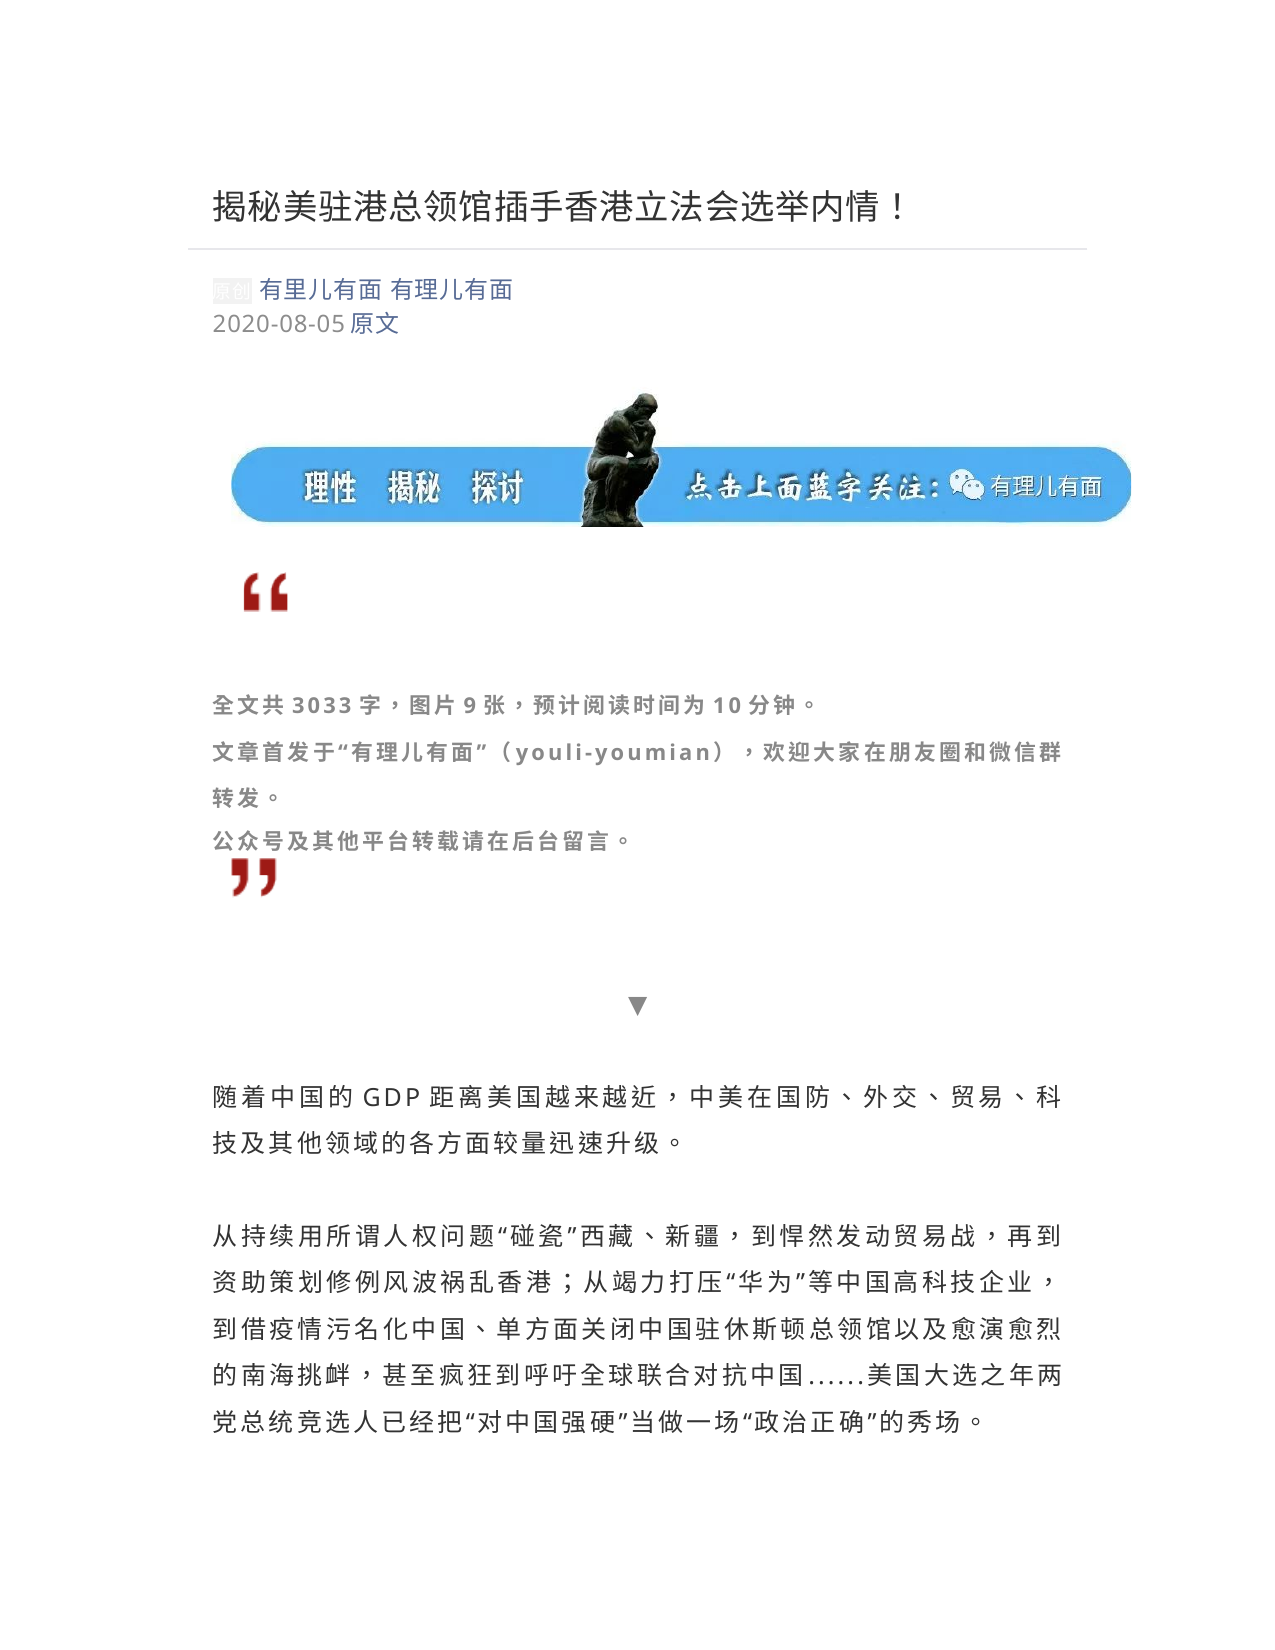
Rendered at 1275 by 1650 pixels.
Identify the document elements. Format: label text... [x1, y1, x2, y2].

text 2020-08-05原文 发表于 [212, 306, 1062, 340]
text 全文共3033字，图片9张，预计阅读时间为10分钟。 [212, 677, 1062, 720]
text ▼ [212, 980, 1062, 1020]
title 揭秘美驻港总领馆插手香港立法会选举内情！ [187, 150, 1087, 250]
picture [231, 858, 277, 898]
text 从持续用所谓人权问题“碰瓷”西藏、新疆，到悍然发动贸易战，再到资助策划修例风波祸乱香港；从竭力打压“华为”等中国高科技企业，到借疫情污名化中国、单方面关闭中国驻休斯顿总领馆以及愈演愈烈的南海挑衅，甚至疯狂到呼吁全球联合对抗中国......美国大选之年两党总统竞选人已经把“对中国强硬”当做一场“政治正确”的秀场。 [212, 1206, 1062, 1438]
text 公众号及其他平台转载请在后台留言。 [212, 813, 1062, 855]
text 文章首发于“有理儿有面”（youli-youmian），欢迎大家在朋友圈和微信群转发。 [212, 720, 1062, 813]
picture [231, 374, 1132, 527]
list 原创 有里儿有面 有理儿有面 [212, 272, 1062, 306]
picture [243, 572, 288, 612]
text 随着中国的GDP距离美国越来越近，中美在国防、外交、贸易、科技及其他领域的各方面较量迅速升级。 [212, 1067, 1062, 1160]
